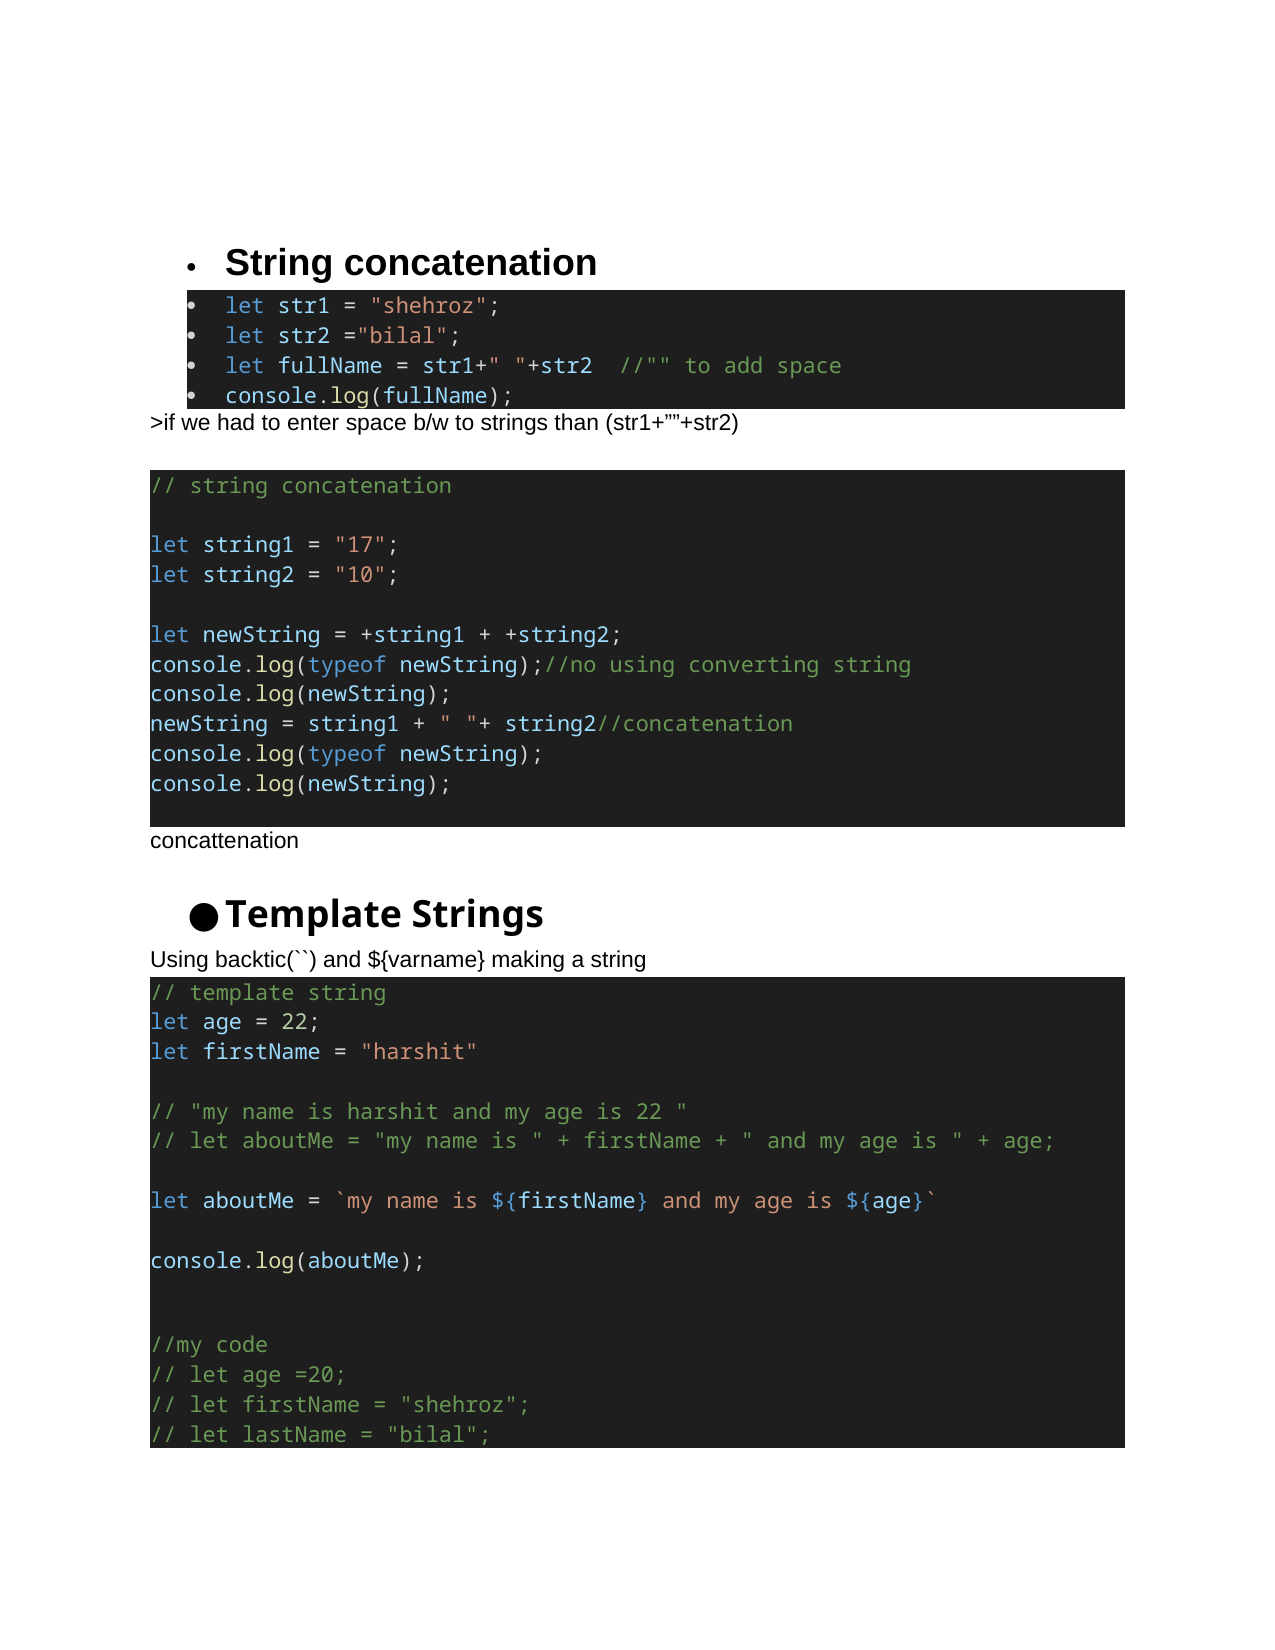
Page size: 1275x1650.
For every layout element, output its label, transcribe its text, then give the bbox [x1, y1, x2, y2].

text // let aboutMe = "my name is " + firstName + " and my age is " + age; [150, 1126, 1125, 1155]
text newString = string1 + " "+ string2//concatenation [150, 708, 1125, 738]
text console.log(aboutMe); [150, 1245, 1125, 1274]
text let string1 = "17"; [150, 529, 1125, 559]
text let string2 = "10"; [150, 559, 1125, 589]
text Using backtic(``) and ${varname} making a string [150, 946, 1125, 973]
text //my code [150, 1329, 1125, 1359]
text console.log(newString); [150, 678, 1125, 708]
list let str1 = "shehroz"; [187, 290, 1125, 320]
list Template Strings [187, 888, 1125, 939]
list String concatenation [187, 241, 1125, 284]
text // string concatenation [150, 470, 1125, 499]
text >if we had to enter space b/w to strings than (str1+””+str2) [150, 409, 1125, 436]
text let newString = +string1 + +string2; [150, 619, 1125, 648]
text // let lastName = "bilal"; [150, 1419, 1125, 1448]
text console.log(typeof newString); [150, 738, 1125, 768]
text // "my name is harshit and my age is 22 " [150, 1096, 1125, 1126]
text // template string [150, 977, 1125, 1006]
text // let firstName = "shehroz"; [150, 1389, 1125, 1419]
text concattenation [150, 827, 1125, 854]
text let firstName = "harshit" [150, 1036, 1125, 1066]
text console.log(typeof newString);//no using converting string [150, 648, 1125, 678]
text let age = 22; [150, 1006, 1125, 1036]
text let aboutMe = `my name is ${firstName} and my age is ${age}` [150, 1185, 1125, 1215]
text // let age =20; [150, 1359, 1125, 1389]
text console.log(newString); [150, 768, 1125, 797]
list let str2 ="bilal"; [187, 320, 1125, 350]
list console.log(fullName); [187, 379, 1125, 409]
list let fullName = str1+" "+str2 //"" to add space [187, 350, 1125, 379]
